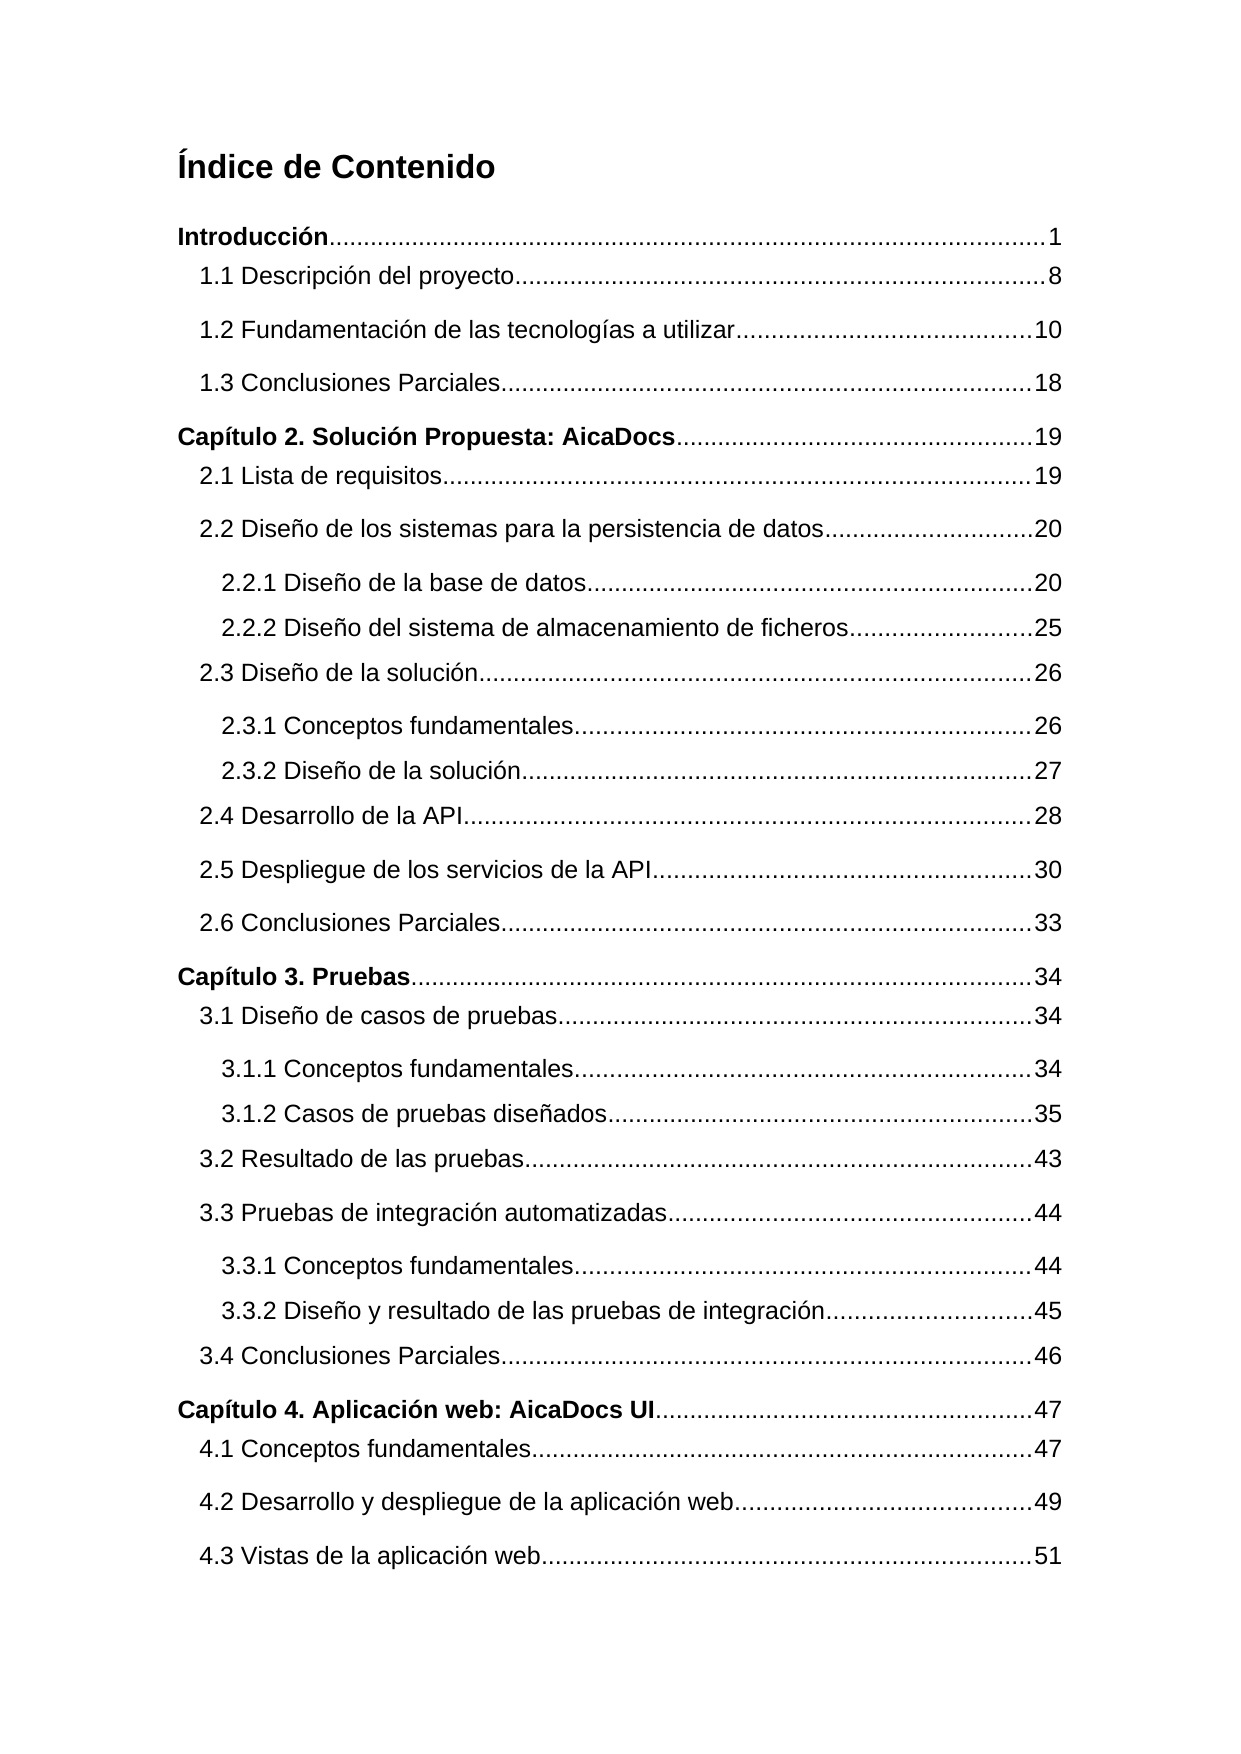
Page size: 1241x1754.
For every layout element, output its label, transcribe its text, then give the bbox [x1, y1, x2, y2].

text 2.2 Diseño de los sistemas para la persistencia de datos 20 [199, 514, 1063, 543]
text 4.3 Vistas de la aplicación web 51 [199, 1541, 1063, 1569]
text 1.2 Fundamentación de las tecnologías a utilizar 10 [199, 314, 1063, 343]
text 3.2 Resultado de las pruebas 43 [199, 1144, 1063, 1173]
text 4.2 Desarrollo y despliegue de la aplicación web 49 [199, 1487, 1063, 1516]
text 3.4 Conclusiones Parciales 46 [199, 1341, 1063, 1370]
text 2.4 Desarrollo de la API 28 [199, 801, 1063, 830]
text Introducción 1 [177, 222, 1063, 251]
text 2.5 Despliegue de los servicios de la API 30 [199, 854, 1063, 883]
text 2.1 Lista de requisitos 19 [199, 461, 1063, 489]
text 3.1.1 Conceptos fundamentales 34 [221, 1054, 1063, 1083]
text 1.1 Descripción del proyecto 8 [199, 261, 1063, 290]
text Capítulo 4. Aplicación web: AicaDocs UI 47 [177, 1394, 1063, 1423]
text 3.1 Diseño de casos de pruebas 34 [199, 1001, 1063, 1029]
text 4.1 Conceptos fundamentales 47 [199, 1434, 1063, 1462]
text Capítulo 2. Solución Propuesta: AicaDocs 19 [177, 422, 1063, 450]
text 2.2.1 Diseño de la base de datos 20 [221, 568, 1063, 597]
text 3.3.1 Conceptos fundamentales 44 [221, 1251, 1063, 1280]
text 3.3 Pruebas de integración automatizadas 44 [199, 1198, 1063, 1226]
text 2.3.1 Conceptos fundamentales 26 [221, 711, 1063, 740]
text 2.2.2 Diseño del sistema de almacenamiento de ficheros 25 [221, 613, 1063, 642]
text 2.3 Diseño de la solución 26 [199, 658, 1063, 686]
text Índice de Contenido [177, 148, 1063, 186]
text Capítulo 3. Pruebas 34 [177, 962, 1063, 990]
text 3.3.2 Diseño y resultado de las pruebas de integración 45 [221, 1296, 1063, 1325]
text 1.3 Conclusiones Parciales 18 [199, 368, 1063, 397]
text 2.3.2 Diseño de la solución 27 [221, 756, 1063, 785]
text 2.6 Conclusiones Parciales 33 [199, 908, 1063, 937]
text 3.1.2 Casos de pruebas diseñados 35 [221, 1099, 1063, 1128]
